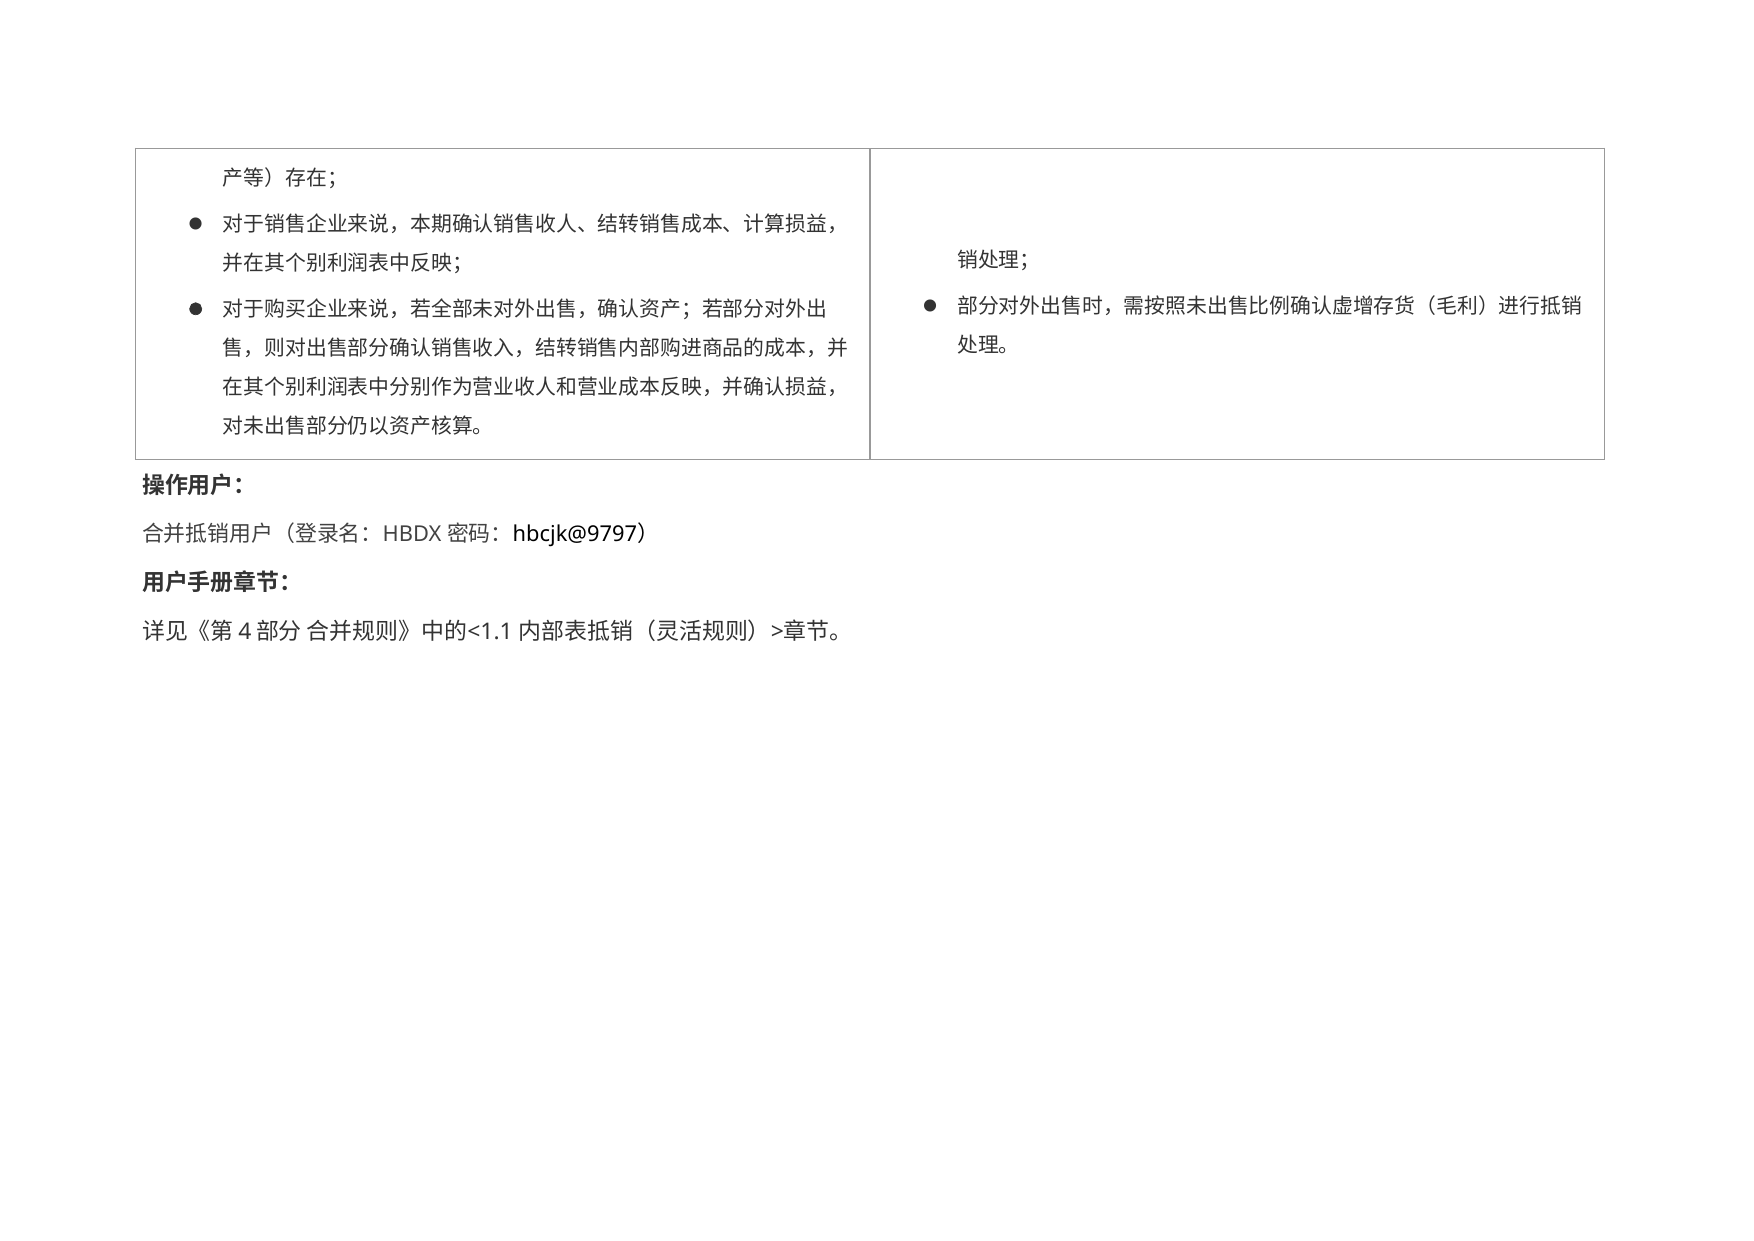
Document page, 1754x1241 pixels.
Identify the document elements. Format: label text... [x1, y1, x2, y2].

list 详见《第4部分 合并规则》中的<1.1 内部表抵销（灵活规则）>章节。 [142, 613, 1612, 646]
list 用户手册章节： [142, 563, 1612, 597]
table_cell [871, 149, 1604, 459]
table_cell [136, 149, 869, 459]
list 合并抵销用户（登录名：HBDX 密码：hbcjk@9797） [142, 516, 1612, 548]
list 操作用户： [142, 467, 1612, 500]
